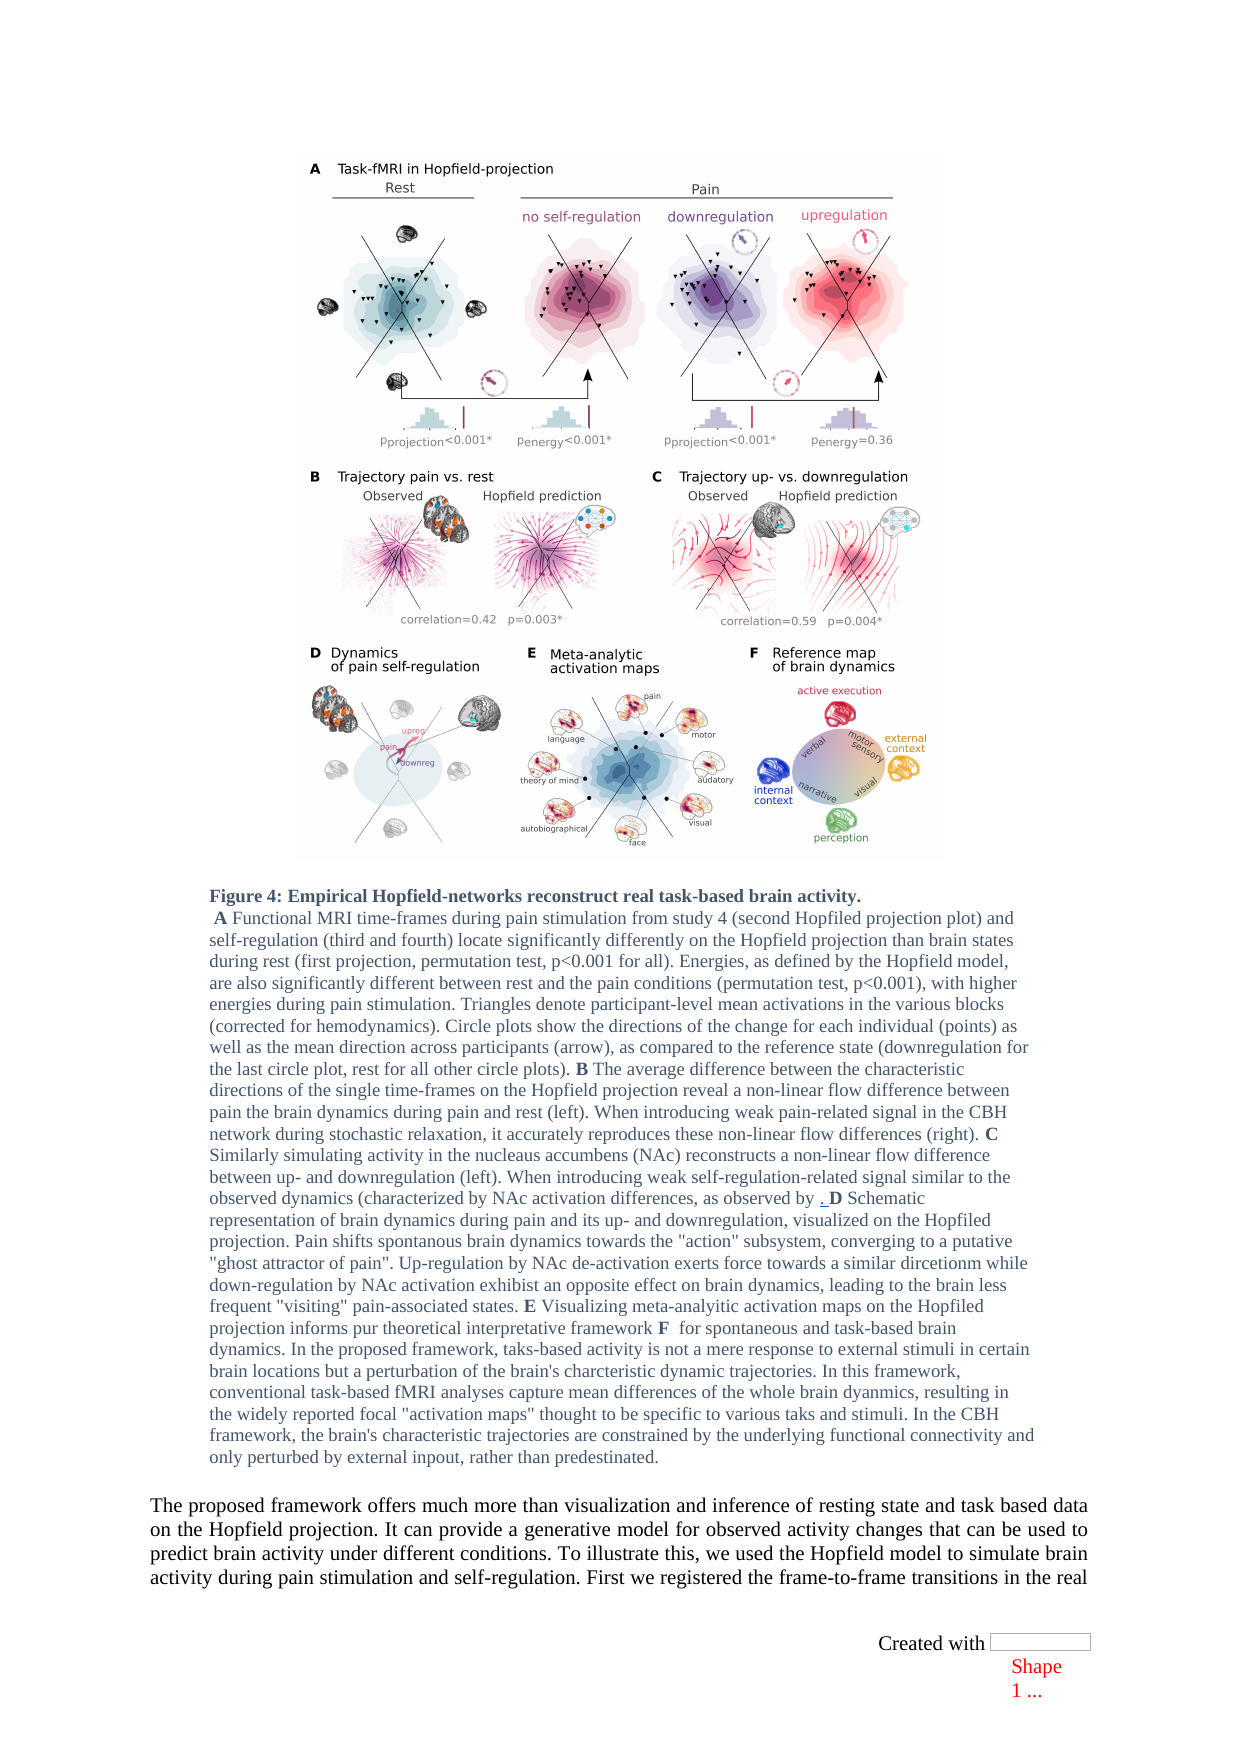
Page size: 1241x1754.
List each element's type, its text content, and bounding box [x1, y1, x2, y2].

picture [292, 150, 949, 861]
text Figure 4: Empirical Hopfield-networks reconstruct real task-based brain activity. A Functional MRI time-frames during pain stimulation from study 4 (second Hopfiled projection plot) and self-regulation (third and fourth) locate significantly differently on the Hopfield projection than brain states during rest (first projection, permutation test, p<0.001 for all). Energies, as defined by the Hopfield model, are also significantly different between rest and the pain conditions (permutation test, p<0.001), with higher energies during pain stimulation. Triangles denote participant-level mean activations in the various blocks (corrected for hemodynamics). Circle plots show the directions of the change for each individual (points) as well as the mean direction across participants (arrow), as compared to the reference state (downregulation for the last circle plot, rest for all other circle plots). B The average difference between the characteristic directions of the single time-frames on the Hopfield projection reveal a non-linear flow difference between pain the brain dynamics during pain and rest (left). When introducing weak pain-related signal in the CBH network during stochastic relaxation, it accurately reproduces these non-linear flow differences (right). C Similarly simulating activity in the nucleaus accumbens (NAc) reconstructs a non-linear flow difference between up- and downregulation (left). When introducing weak self-regulation-related signal similar to the observed dynamics (characterized by NAc activation differences, as observed by . D Schematic representation of brain dynamics during pain and its up- and downregulation, visualized on the Hopfiled projection. Pain shifts spontanous brain dynamics towards the "action" subsystem, converging to a putative "ghost attractor of pain". Up-regulation by NAc de-activation exerts force towards a similar dircetionm while down-regulation by NAc activation exhibist an opposite effect on brain dynamics, leading to the brain less frequent "visiting" pain-associated states. E Visualizing meta-analyitic activation maps on the Hopfiled projection informs pur theoretical interpretative framework F for spontaneous and task-based brain dynamics. In the proposed framework, taks-based activity is not a mere response to external stimuli in certain brain locations but a perturbation of the brain's charcteristic dynamic trajectories. In this framework, conventional task-based fMRI analyses capture mean differences of the whole brain dyanmics, resulting in the widely reported focal "activation maps" thought to be specific to various taks and stimuli. In the CBH framework, the brain's characteristic trajectories are constrained by the underlying functional connectivity and only perturbed by external inpout, rather than predestinated. [209, 885, 1036, 1467]
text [150, 1492, 1090, 1589]
